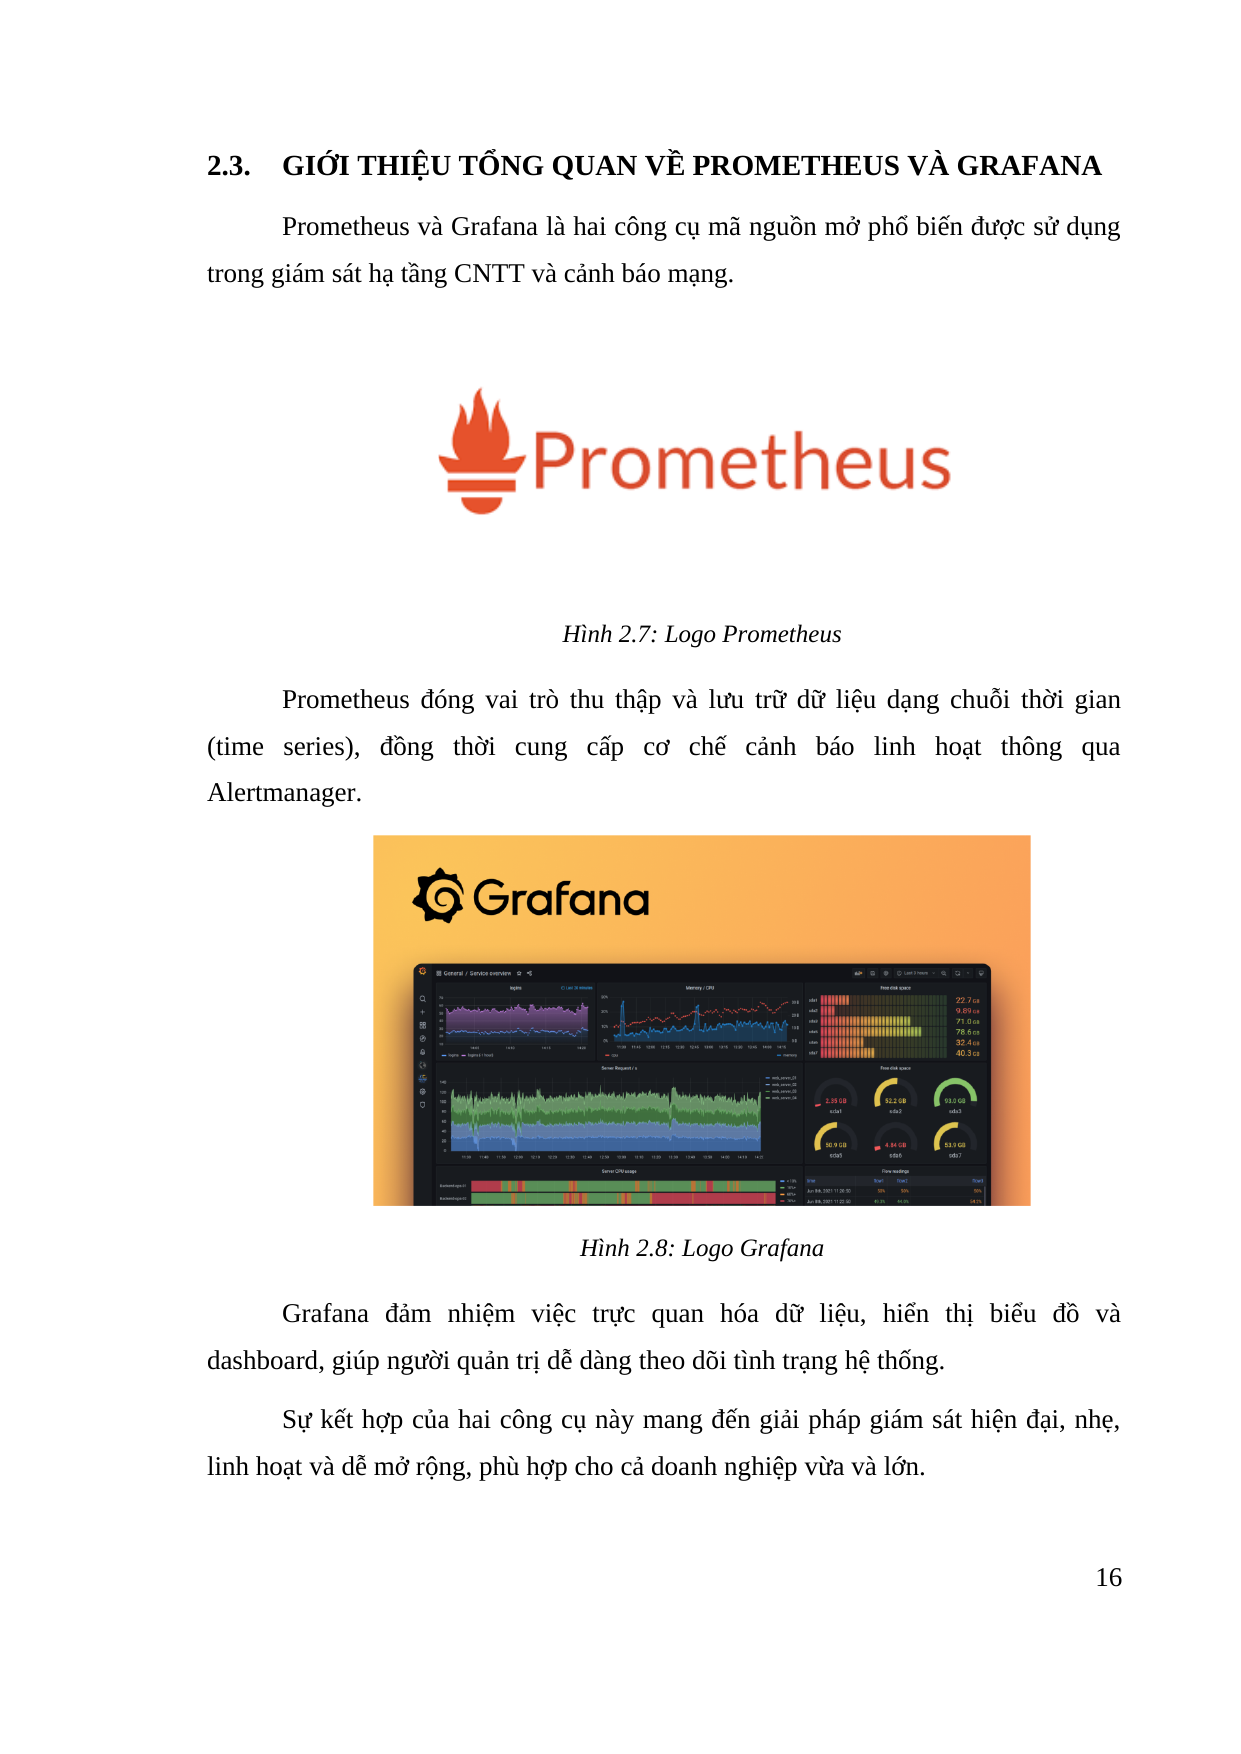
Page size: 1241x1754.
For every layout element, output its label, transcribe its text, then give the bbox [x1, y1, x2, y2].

subtitle GIỚI THIỆU TỔNG QUAN VỀ PROMETHEUS VÀ GRAFANA [207, 148, 1122, 181]
text Prometheus và Grafana là hai công cụ mã nguồn mở phổ biến được sử dụng trong giám sát hạ tầng CNTT và cảnh báo mạng. [207, 211, 1122, 288]
text Prometheus đóng vai trò thu thập và lưu trữ dữ liệu dạng chuỗi thời gian (time series), đồng thời cung cấp cơ chế cảnh báo linh hoạt thông qua Alertmanager. [207, 683, 1122, 807]
picture [373, 835, 1031, 1206]
text Sự kết hợp của hai công cụ này mang đến giải pháp giám sát hiện đại, nhẹ, linh hoạt và dễ mở rộng, phù hợp cho cả doanh nghiệp vừa và lớn. [207, 1403, 1122, 1481]
text Grafana đảm nhiệm việc trực quan hóa dữ liệu, hiển thị biểu đồ và dashboard, giúp người quản trị dễ dàng theo dõi tình trạng hệ thống. [207, 1297, 1122, 1375]
picture [438, 316, 965, 591]
